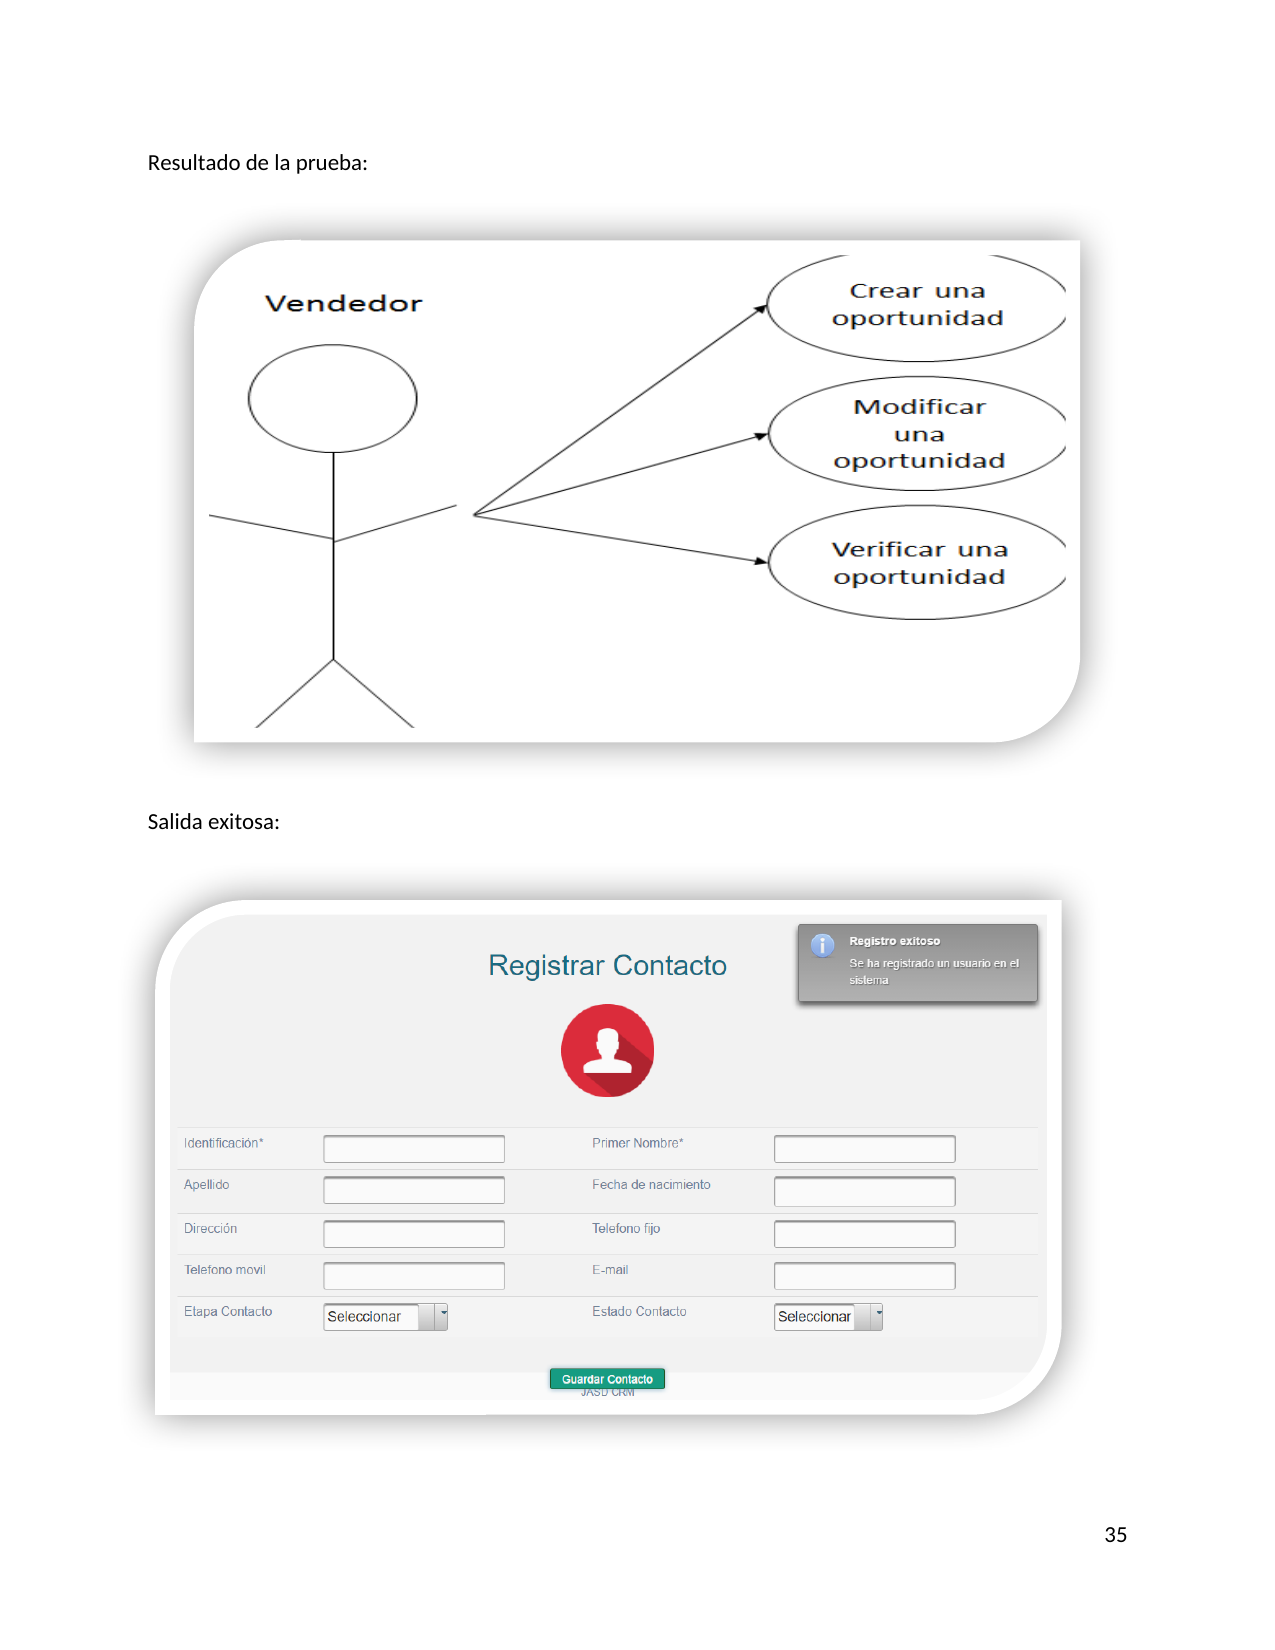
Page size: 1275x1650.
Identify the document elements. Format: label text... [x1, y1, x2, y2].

picture [170, 915, 1047, 1400]
text Salida exitosa: [148, 807, 1127, 835]
text Resultado de la prueba: [148, 148, 1127, 176]
picture [209, 256, 1065, 727]
